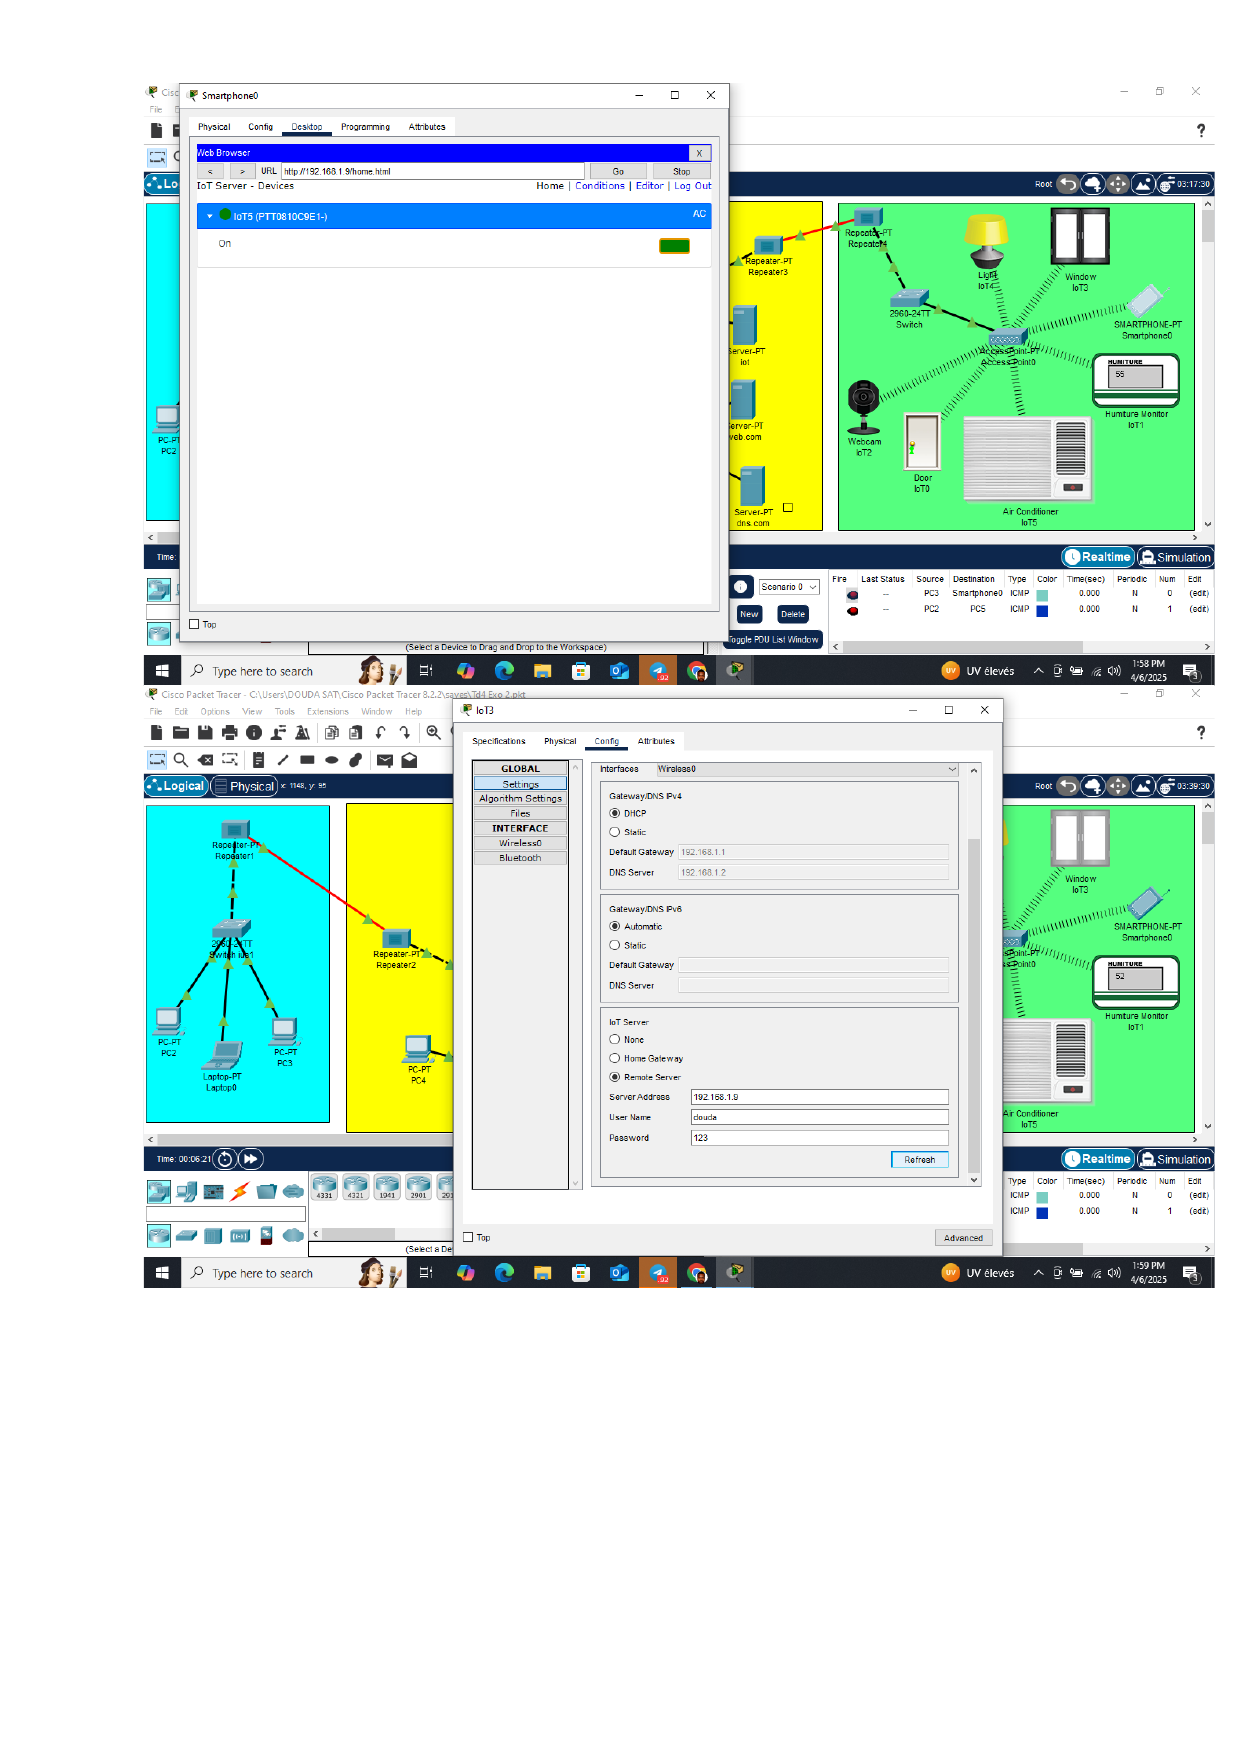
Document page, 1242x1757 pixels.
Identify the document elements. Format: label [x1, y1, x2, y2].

picture [143, 83, 1215, 1288]
picture [196, 782, 203, 789]
picture [180, 784, 187, 791]
